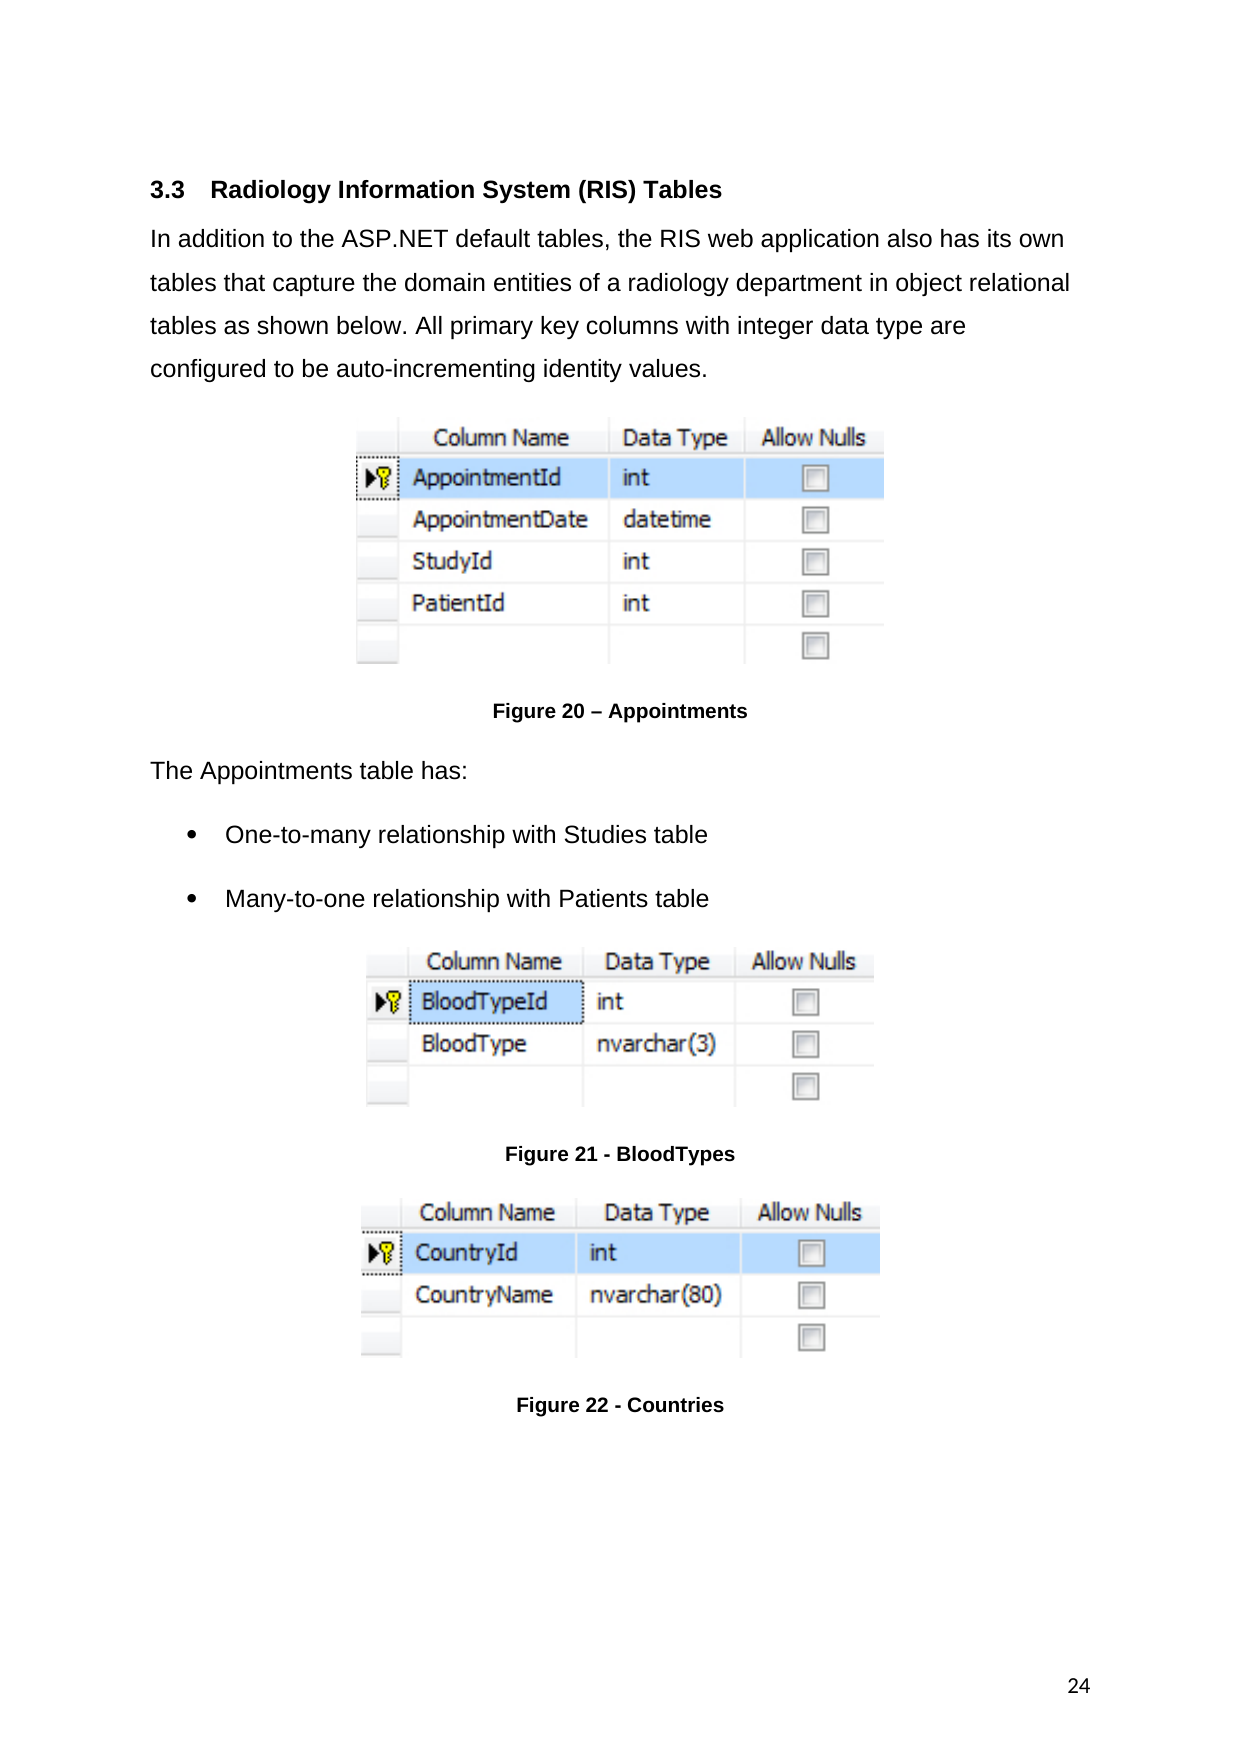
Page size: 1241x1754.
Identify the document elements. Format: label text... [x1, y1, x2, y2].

picture [356, 417, 884, 664]
text In addition to the ASP.NET default tables, the RIS web application also has its own tables that capture the domain entities of a radiology department in object relational tables as shown below. All primary key columns with integer data type are configured to be auto-incrementing identity values. [150, 224, 1090, 382]
list Many-to-one relationship with Patients table [187, 884, 1090, 913]
text The Appointments table has: [150, 756, 1090, 784]
text Figure 22 - Countries [150, 1393, 1090, 1417]
text Figure 21 - BloodTypes [150, 1142, 1090, 1166]
subtitle Radiology Information System (RIS) Tables [150, 175, 1090, 204]
picture [361, 1198, 880, 1358]
picture [366, 947, 874, 1107]
list One-to-many relationship with Studies table [187, 820, 1090, 848]
text Figure 20 – Appointments [150, 699, 1090, 723]
